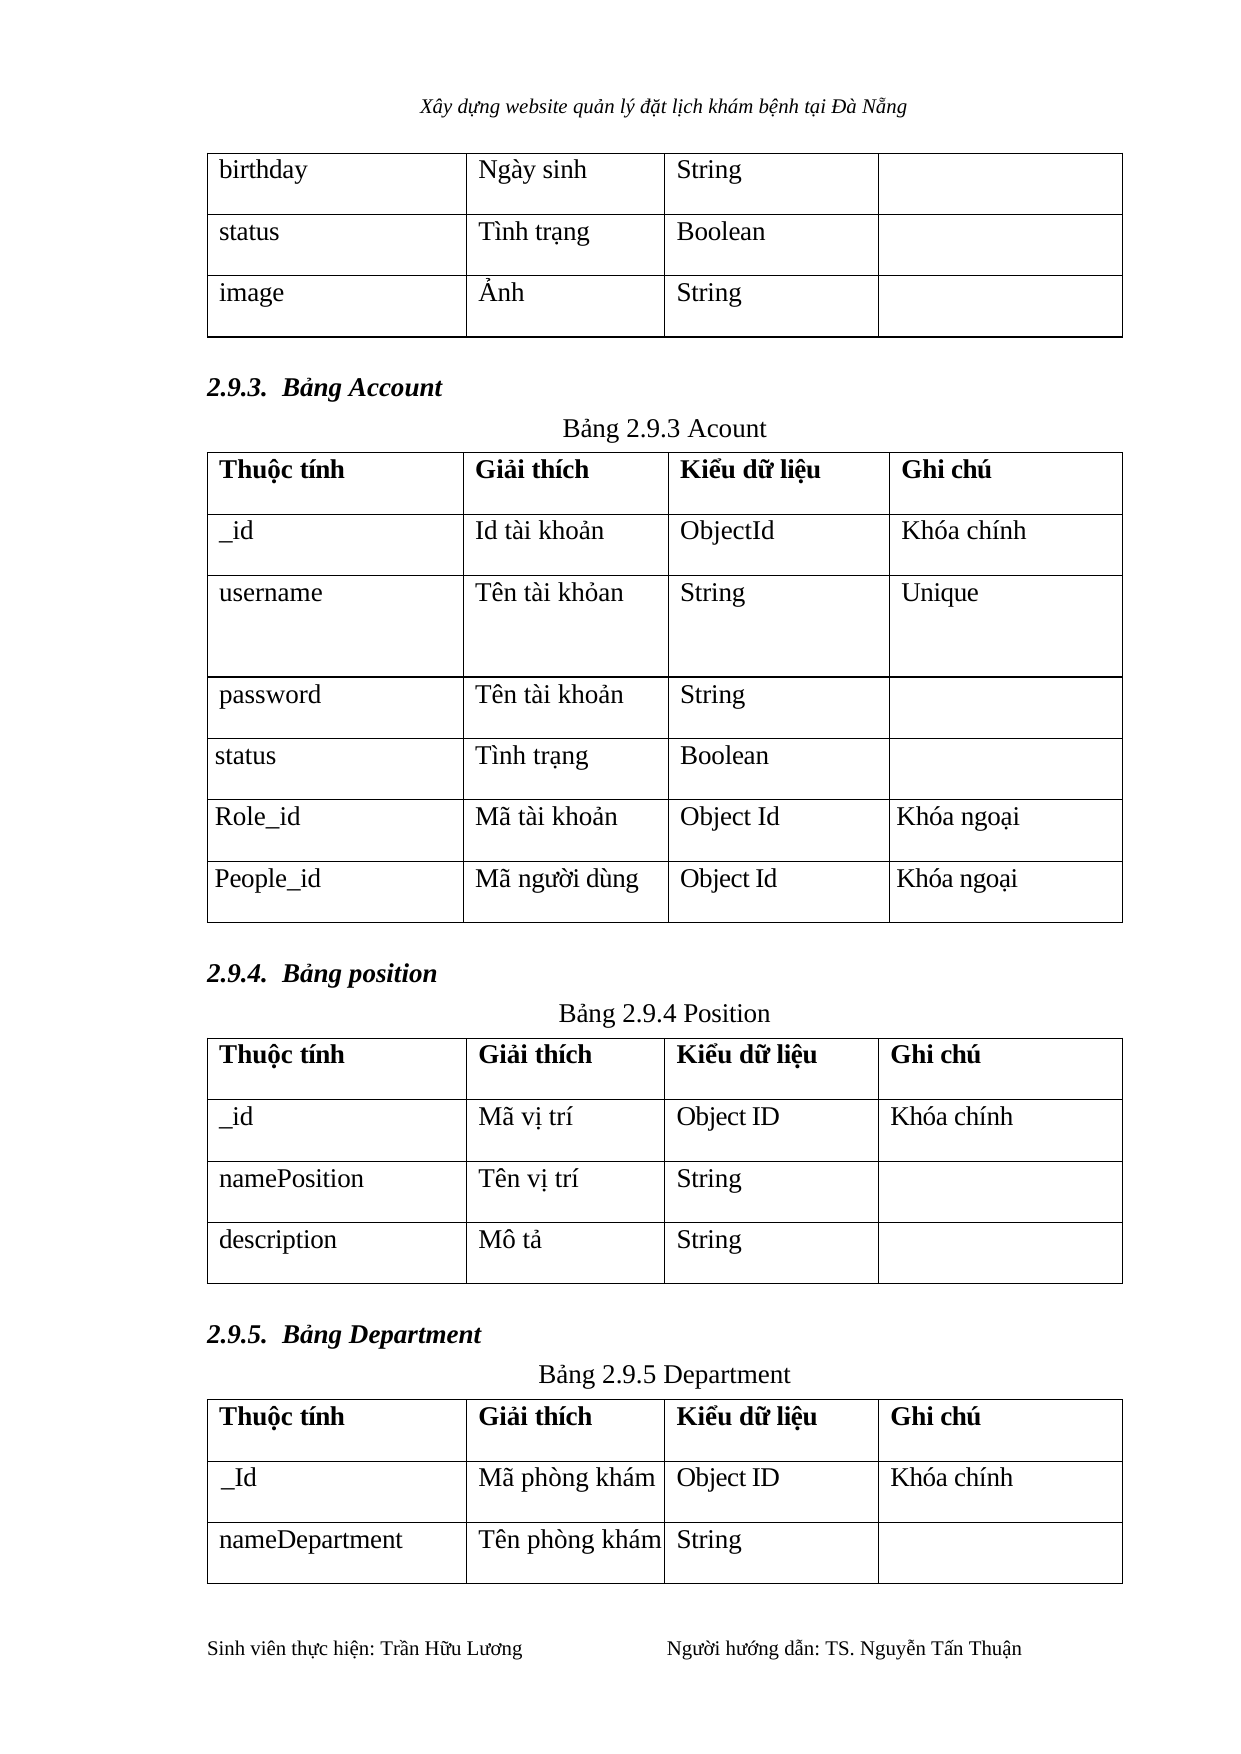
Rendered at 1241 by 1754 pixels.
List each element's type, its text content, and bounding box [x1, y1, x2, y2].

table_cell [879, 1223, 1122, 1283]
table_header Giải thích [464, 453, 668, 513]
list Bảng position [207, 957, 1122, 988]
table_cell username [208, 576, 463, 676]
table_cell Object ID [665, 1100, 878, 1161]
table_cell Khóa ngoại [890, 862, 1122, 922]
table_cell Tên tài khoản [464, 678, 668, 738]
table_cell String [669, 678, 889, 738]
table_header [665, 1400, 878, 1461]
list Bảng Account [207, 371, 1122, 403]
table_cell Ngày sinh [467, 154, 664, 214]
table_header Kiểu dữ liệu [665, 1039, 878, 1099]
table_cell _id [208, 1100, 466, 1161]
table_cell Unique [890, 576, 1122, 676]
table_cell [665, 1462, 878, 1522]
table_cell Boolean [665, 215, 878, 275]
text Bảng 2.9.3 Acount [207, 412, 1122, 443]
table_cell Ảnh [467, 276, 664, 336]
table_header Thuộc tính [208, 1039, 466, 1099]
table_header Thuộc tính [208, 453, 463, 513]
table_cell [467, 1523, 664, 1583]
table_cell Mô tả [467, 1223, 664, 1283]
table_cell Id tài khoản [464, 515, 668, 574]
table_cell password [208, 678, 463, 738]
table_cell description [208, 1223, 466, 1283]
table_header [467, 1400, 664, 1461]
table_cell People_id [208, 862, 463, 922]
table_cell Tên tài khỏan [464, 576, 668, 676]
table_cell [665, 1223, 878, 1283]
table_cell [890, 678, 1122, 738]
table_cell [879, 154, 1122, 214]
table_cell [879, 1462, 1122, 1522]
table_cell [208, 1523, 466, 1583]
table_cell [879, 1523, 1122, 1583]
table_cell String [669, 576, 889, 676]
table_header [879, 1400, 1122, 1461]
table_header Kiểu dữ liệu [669, 453, 889, 513]
table_cell Khóa ngoại [890, 800, 1122, 861]
table_cell Boolean [669, 739, 889, 799]
table_cell image [208, 276, 466, 336]
table_cell namePosition [208, 1162, 466, 1222]
table_cell Khóa chính [879, 1100, 1122, 1161]
text Bảng 2.9.5 Department [207, 1359, 1122, 1390]
table_cell _id [208, 515, 463, 574]
table_cell Tình trạng [464, 739, 668, 799]
table_cell Khóa chính [890, 515, 1122, 574]
table_cell [890, 739, 1122, 799]
table_cell String [665, 276, 878, 336]
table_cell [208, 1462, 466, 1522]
table_cell Mã người dùng [464, 862, 668, 922]
table_cell Tên vị trí [467, 1162, 664, 1222]
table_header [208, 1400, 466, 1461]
table_cell [879, 215, 1122, 275]
table_cell [879, 276, 1122, 336]
table_cell Mã vị trí [467, 1100, 664, 1161]
table_cell status [208, 215, 466, 275]
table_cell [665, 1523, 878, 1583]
table_cell birthday [208, 154, 466, 214]
table_cell Role_id [208, 800, 463, 861]
table_cell Tình trạng [467, 215, 664, 275]
table_cell String [665, 154, 878, 214]
table_cell String [665, 1162, 878, 1222]
table_cell Object Id [669, 862, 889, 922]
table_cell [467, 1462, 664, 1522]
table_header Ghi chú [890, 453, 1122, 513]
table_header Ghi chú [879, 1039, 1122, 1099]
table_cell status [208, 739, 463, 799]
table_cell [879, 1162, 1122, 1222]
table_cell Object Id [669, 800, 889, 861]
table_header Giải thích [467, 1039, 664, 1099]
text Bảng 2.9.4 Position [207, 997, 1122, 1028]
table_cell Mã tài khoản [464, 800, 668, 861]
list Bảng Department [207, 1318, 1122, 1349]
table_cell ObjectId [669, 515, 889, 574]
